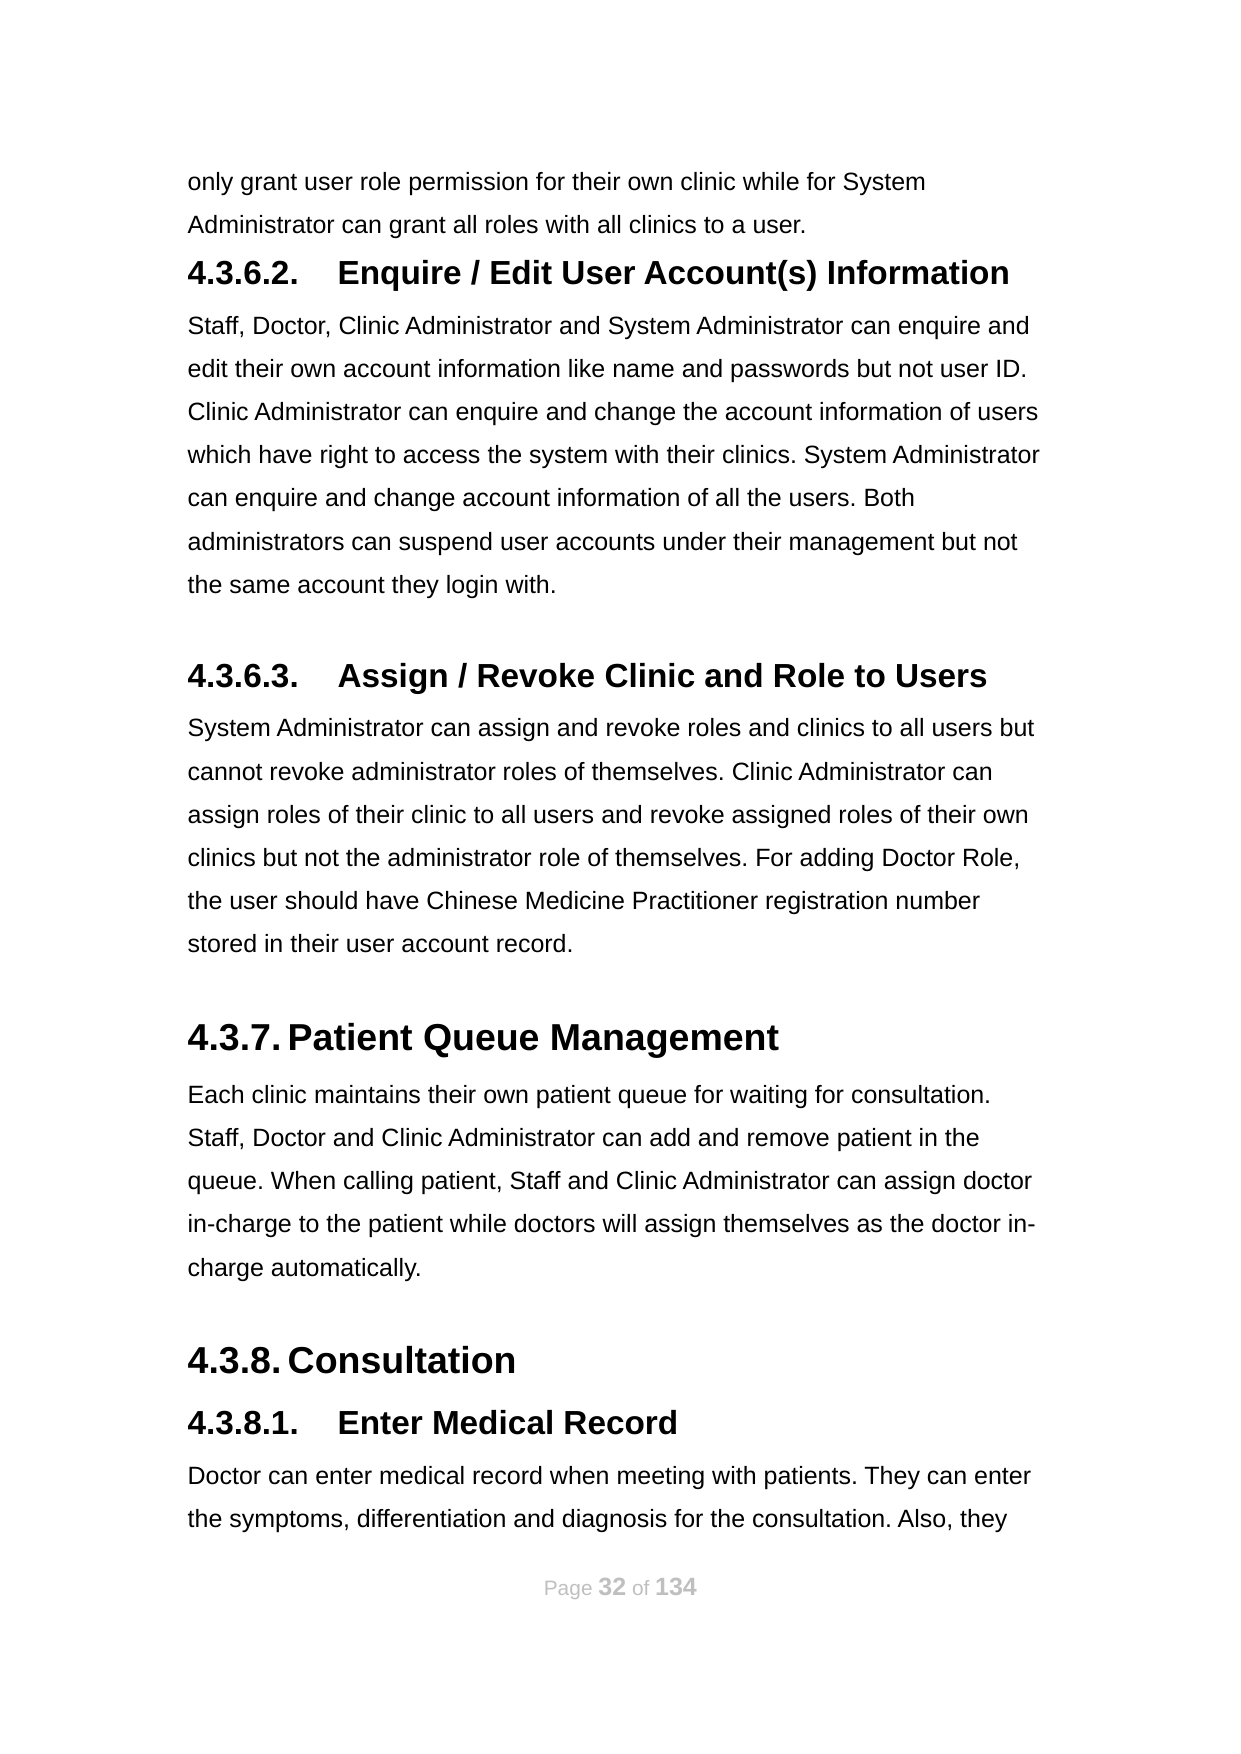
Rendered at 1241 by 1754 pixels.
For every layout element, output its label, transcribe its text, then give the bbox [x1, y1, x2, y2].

subtitle Assign / Revoke Clinic and Role to Users [187, 656, 1053, 694]
text Each clinic maintains their own patient queue for waiting for consultation. Staff, Doctor and Clinic Administrator can add and remove patient in the queue. When calling patient, Staff and Clinic Administrator can assign doctor in-charge to the patient while doctors will assign themselves as the doctor in-charge automatically. [187, 1080, 1053, 1281]
subtitle Enquire / Edit User Account(s) Information [187, 253, 1053, 292]
subtitle Enter Medical Record [187, 1403, 1053, 1442]
text Staff, Doctor, Clinic Administrator and System Administrator can enquire and edit their own account information like name and passwords but not user ID. Clinic Administrator can enquire and change the account information of users which have right to access the system with their clinics. System Administrator can enquire and change account information of all the users. Both administrators can suspend user accounts under their management but not the same account they login with. [187, 311, 1053, 598]
text System Administrator can assign and revoke roles and clinics to all users but cannot revoke administrator roles of themselves. Clinic Administrator can assign roles of their clinic to all users and revoke assigned roles of their own clinics but not the administrator role of themselves. For adding Doctor Role, the user should have Chinese Medicine Practitioner registration number stored in their user account record. [187, 713, 1053, 958]
subtitle Consultation [187, 1339, 1053, 1382]
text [187, 1461, 1053, 1533]
subtitle Patient Queue Management [187, 1015, 1053, 1058]
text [187, 167, 1053, 239]
